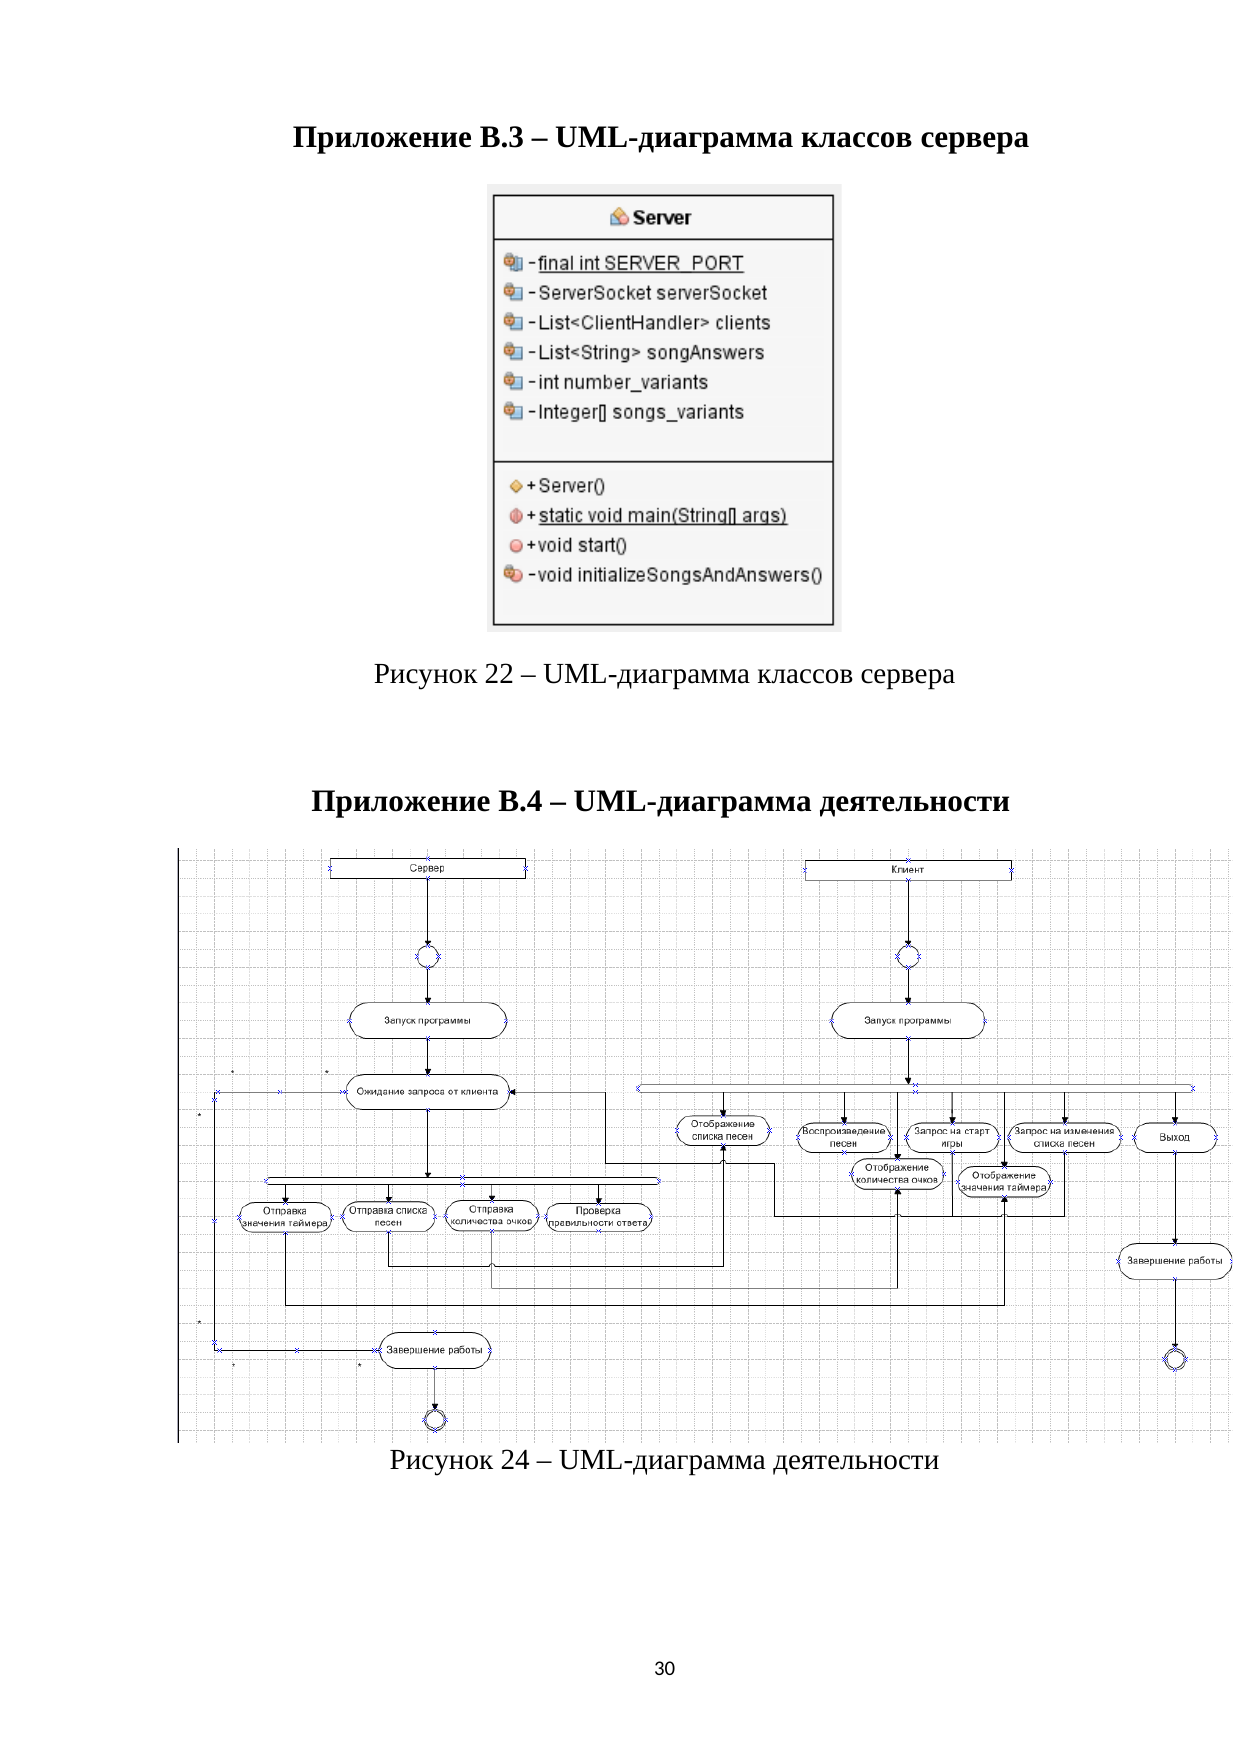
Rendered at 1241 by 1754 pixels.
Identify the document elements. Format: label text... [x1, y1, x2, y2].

text Рисунок 22 – UML-диаграмма классов сервера [177, 656, 1152, 690]
picture [177, 848, 1233, 1443]
text Приложение В.3 – UML-диаграмма классов сервера [244, 118, 1078, 154]
text Приложение В.4 – UML-диаграмма деятельности [244, 782, 1078, 818]
text Рисунок 24 – UML-диаграмма деятельности [177, 1443, 1152, 1476]
picture [487, 184, 842, 632]
